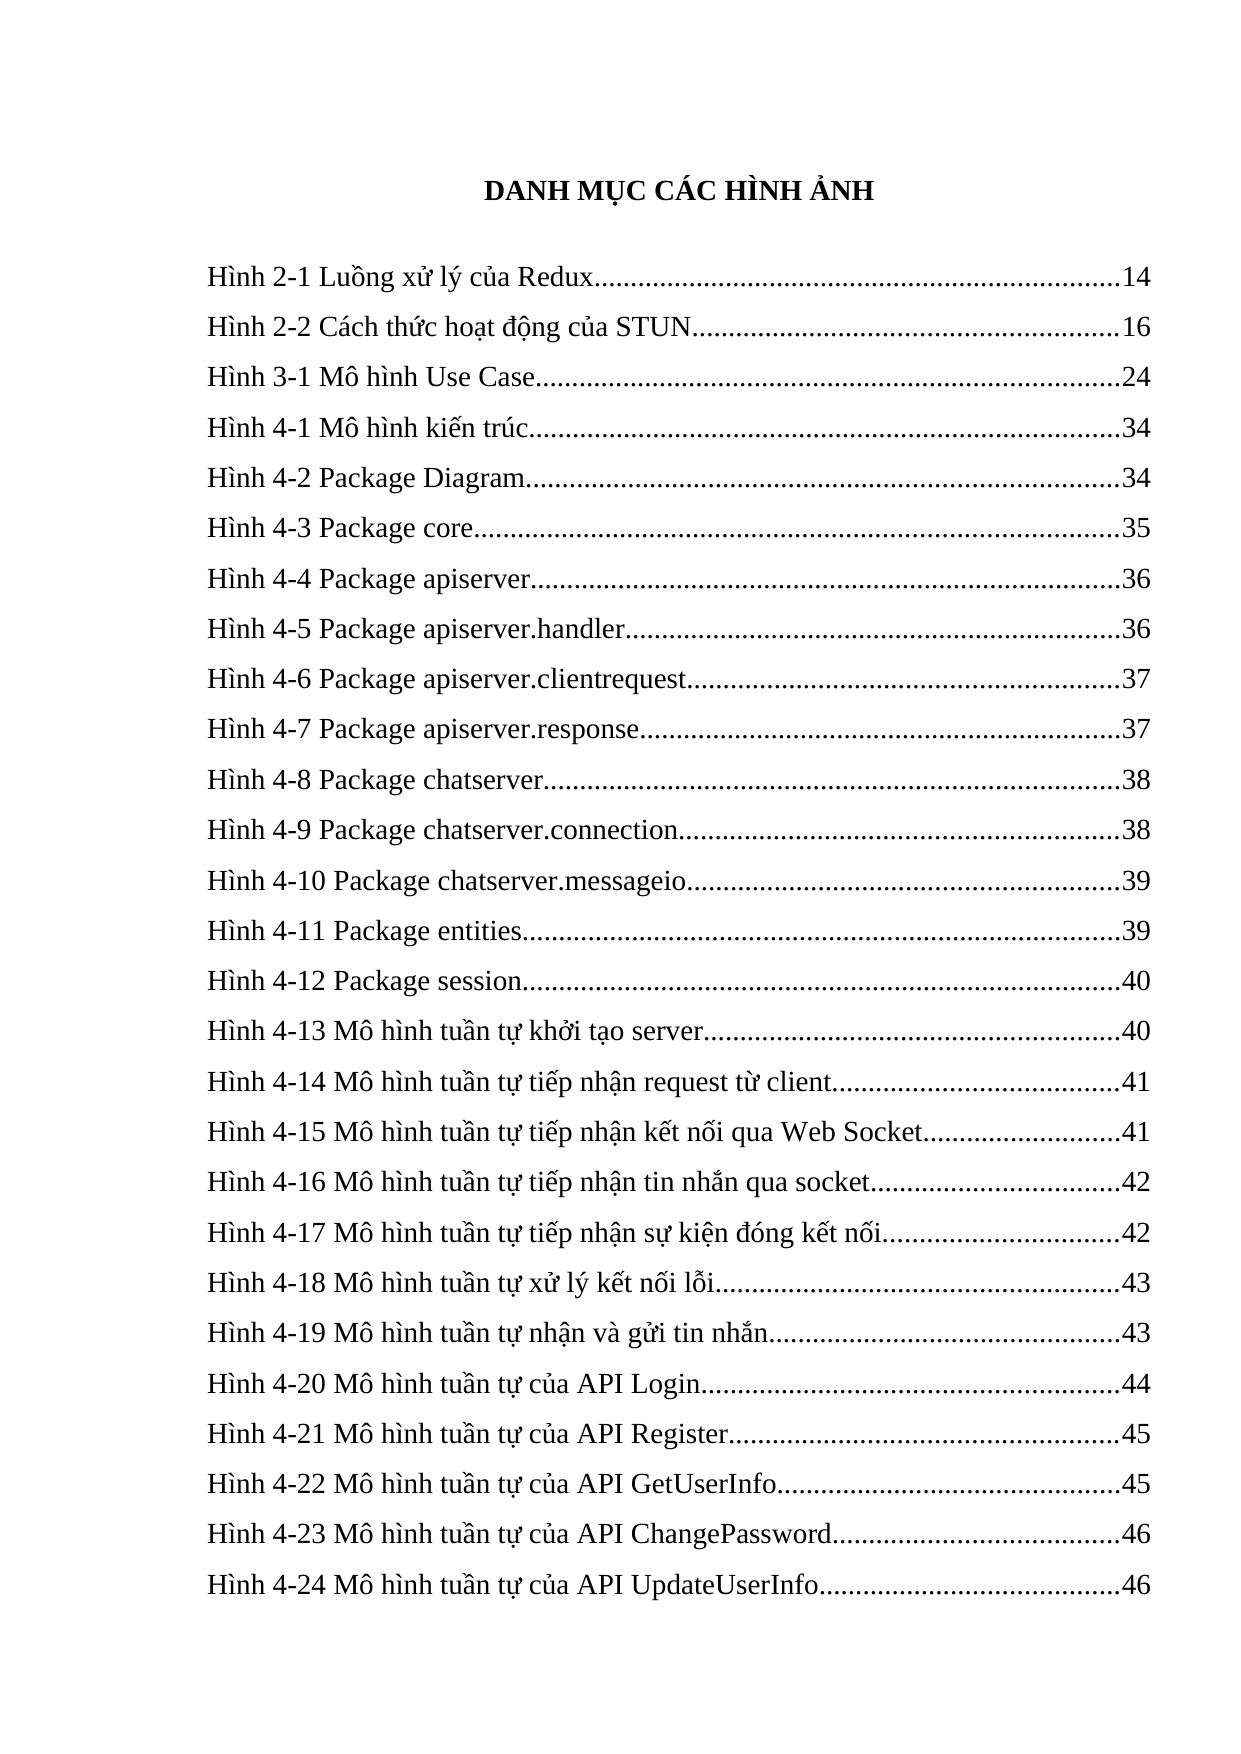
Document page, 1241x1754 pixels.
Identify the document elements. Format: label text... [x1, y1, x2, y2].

text Hình 4-4 Package apiserver 36 [207, 561, 1152, 594]
text Hình 4-6 Package apiserver.clientrequest 37 [207, 661, 1152, 695]
text Hình 4-13 Mô hình tuần tự khởi tạo server 40 [207, 1013, 1152, 1047]
text Hình 4-14 Mô hình tuần tự tiếp nhận request từ client 41 [207, 1064, 1152, 1097]
text Hình 4-7 Package apiserver.response 37 [207, 712, 1152, 745]
text Hình 4-15 Mô hình tuần tự tiếp nhận kết nối qua Web Socket 41 [207, 1114, 1152, 1148]
text Hình 4-12 Package session 40 [207, 963, 1152, 997]
text Hình 4-8 Package chatserver 38 [207, 762, 1152, 796]
text Hình 4-19 Mô hình tuần tự nhận và gửi tin nhắn 43 [207, 1315, 1152, 1349]
text Hình 4-17 Mô hình tuần tự tiếp nhận sự kiện đóng kết nối 42 [207, 1215, 1152, 1248]
text Hình 4-11 Package entities 39 [207, 913, 1152, 946]
text Hình 4-18 Mô hình tuần tự xử lý kết nối lỗi 43 [207, 1265, 1152, 1299]
text Hình 4-22 Mô hình tuần tự của API GetUserInfo 45 [207, 1466, 1152, 1500]
text Hình 4-5 Package apiserver.handler 36 [207, 611, 1152, 644]
text Hình 4-20 Mô hình tuần tự của API Login 44 [207, 1366, 1152, 1399]
text Hình 4-10 Package chatserver.messageio 39 [207, 863, 1152, 896]
text Hình 4-23 Mô hình tuần tự của API ChangePassword 46 [207, 1517, 1152, 1550]
text Hình 4-24 Mô hình tuần tự của API UpdateUserInfo 46 [207, 1567, 1152, 1601]
text Hình 4-2 Package Diagram 34 [207, 460, 1152, 494]
text Hình 4-16 Mô hình tuần tự tiếp nhận tin nhắn qua socket 42 [207, 1164, 1152, 1198]
text Hình 4-9 Package chatserver.connection 38 [207, 812, 1152, 846]
text Hình 2-2 Cách thức hoạt động của STUN 16 [207, 309, 1152, 343]
text Hình 2-1 Luồng xử lý của Redux 14 [207, 259, 1152, 292]
subtitle DANH MỤC CÁC HÌNH ẢNH [207, 173, 1152, 206]
text Hình 4-3 Package core 35 [207, 510, 1152, 544]
text Hình 4-1 Mô hình kiến trúc 34 [207, 410, 1152, 443]
text Hình 3-1 Mô hình Use Case 24 [207, 359, 1152, 393]
text Hình 4-21 Mô hình tuần tự của API Register 45 [207, 1416, 1152, 1449]
